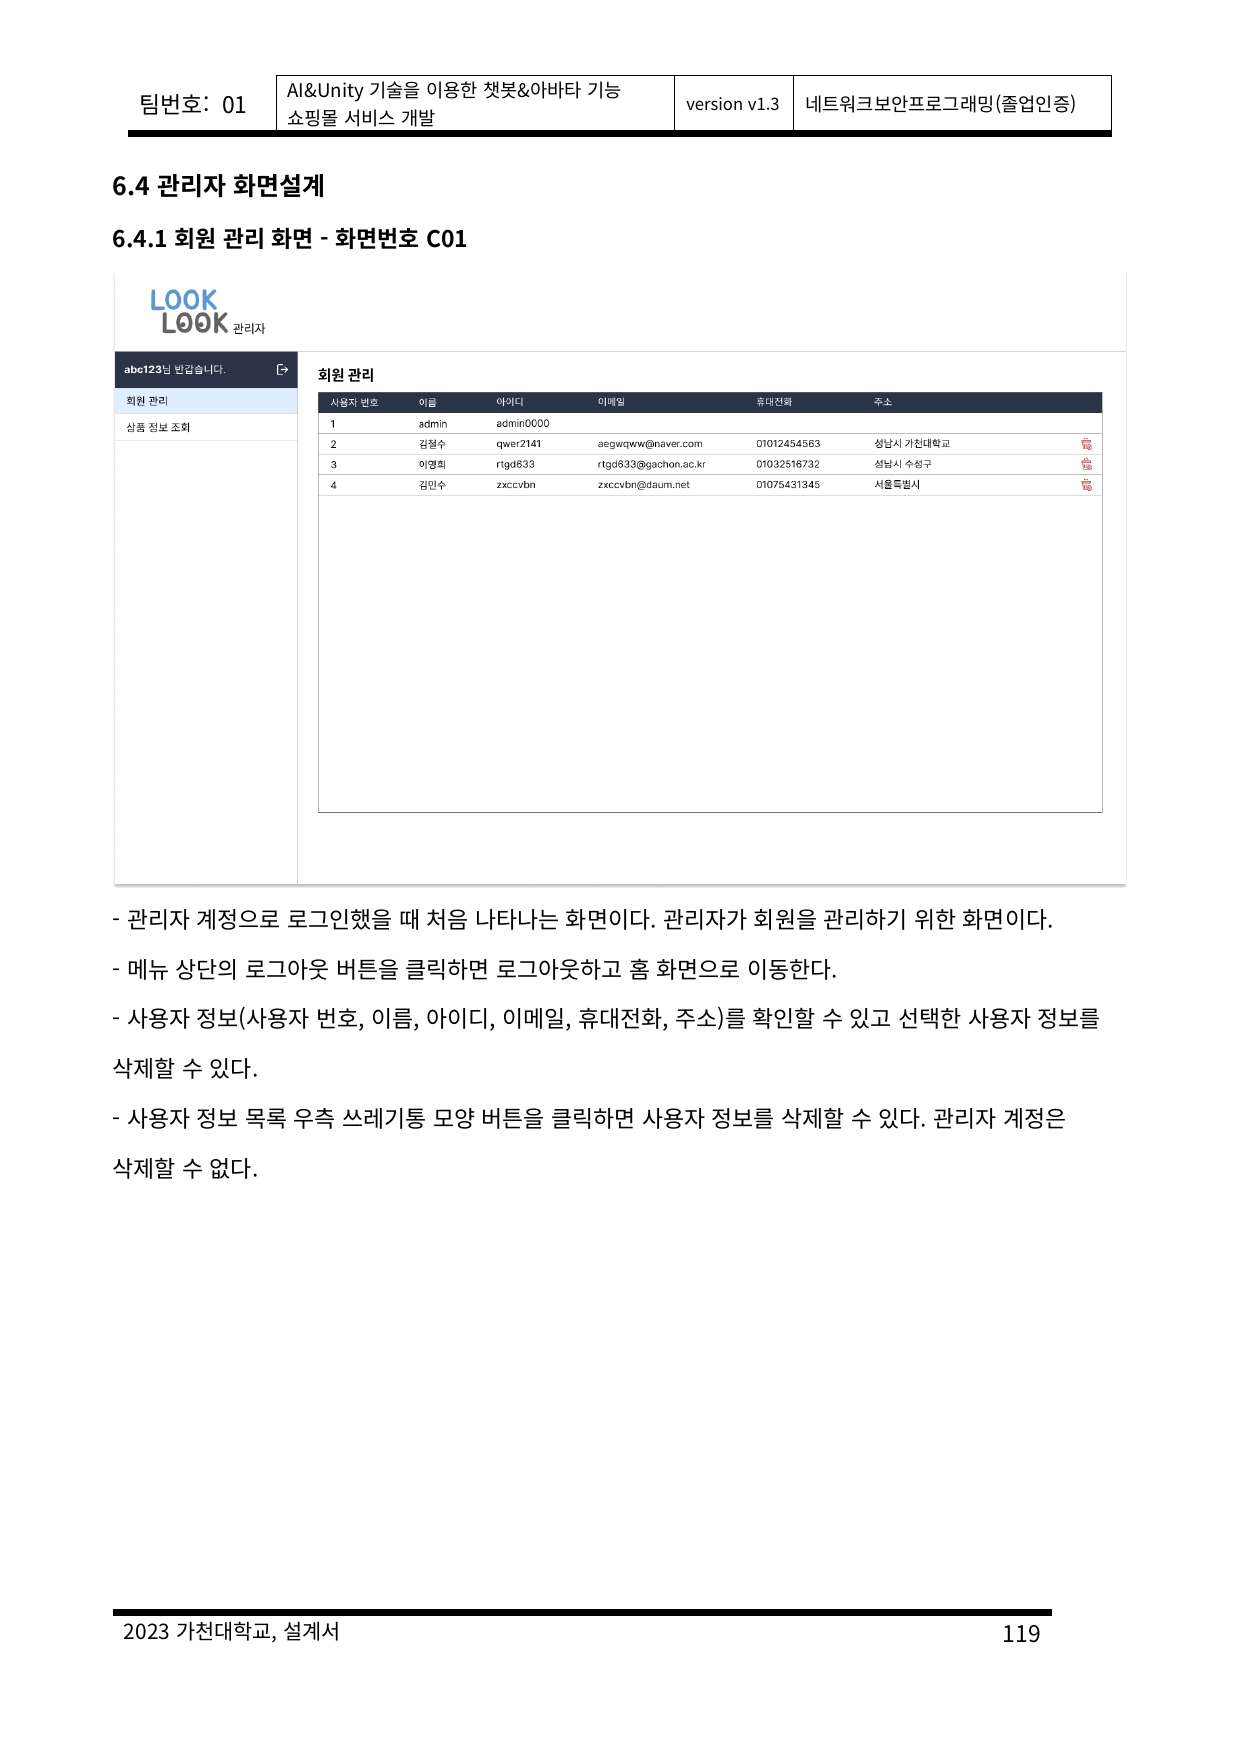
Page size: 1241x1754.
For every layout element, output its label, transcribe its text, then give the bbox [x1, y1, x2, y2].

text - 메뉴 상단의 로그아웃 버튼을 클릭하면 로그아웃하고 홈 화면으로 이동한다. [112, 951, 1128, 985]
text 6.4 관리자 화면설계 [112, 167, 1128, 203]
text - 관리자 계정으로 로그인했을 때 처음 나타나는 화면이다. 관리자가 회원을 관리하기 위한 화면이다. [112, 902, 1128, 935]
text - 사용자 정보(사용자 번호, 이름, 아이디, 이메일, 휴대전화, 주소)를 확인할 수 있고 선택한 사용자 정보를 삭제할 수 있다. [112, 1001, 1128, 1084]
picture [112, 271, 1128, 889]
text - 사용자 정보 목록 우측 쓰레기통 모양 버튼을 클릭하면 사용자 정보를 삭제할 수 있다. 관리자 계정은 삭제할 수 없다. [112, 1101, 1128, 1184]
text 6.4.1 회원 관리 화면 - 화면번호 C01 [112, 221, 1128, 254]
